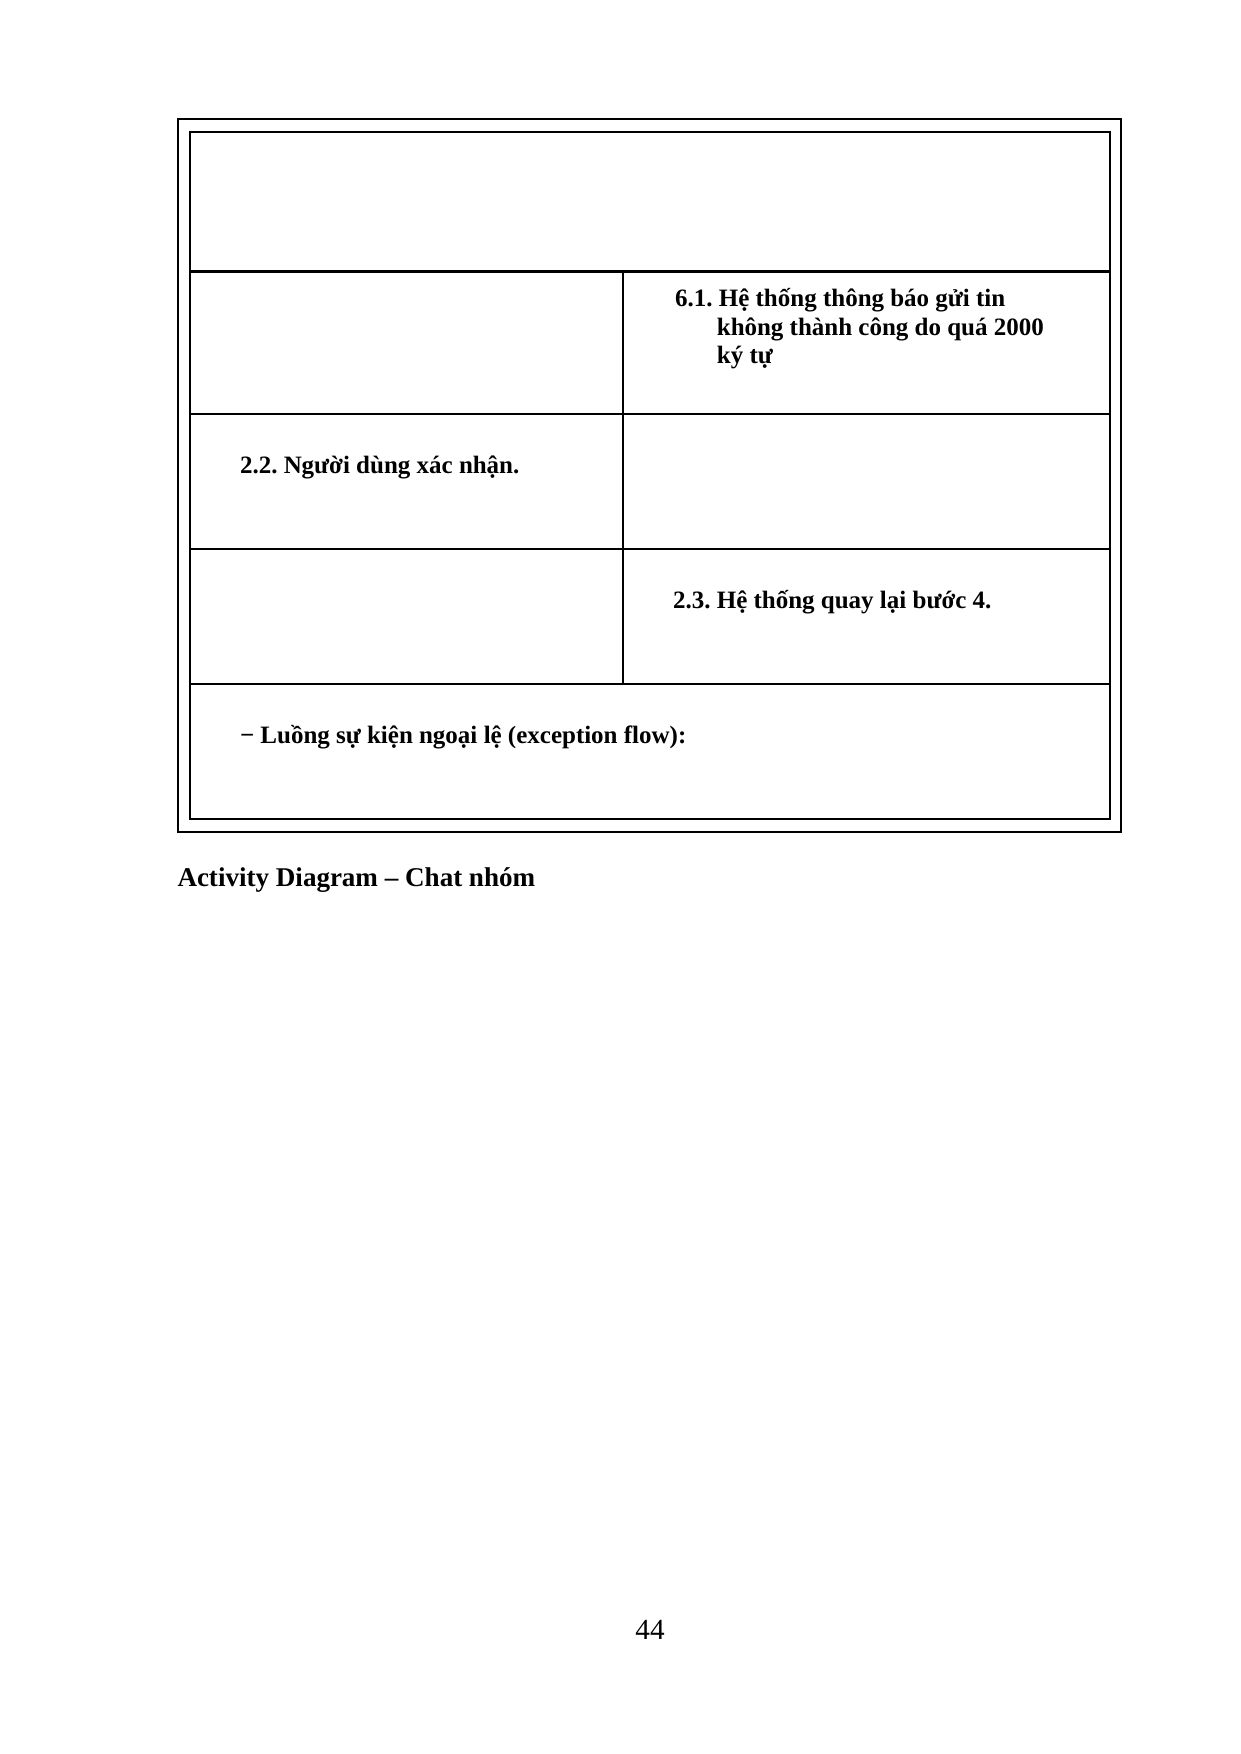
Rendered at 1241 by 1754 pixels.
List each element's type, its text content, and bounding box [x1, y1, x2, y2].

table_cell [179, 120, 1120, 831]
text Activity Diagram – Chat nhóm [177, 861, 1122, 892]
